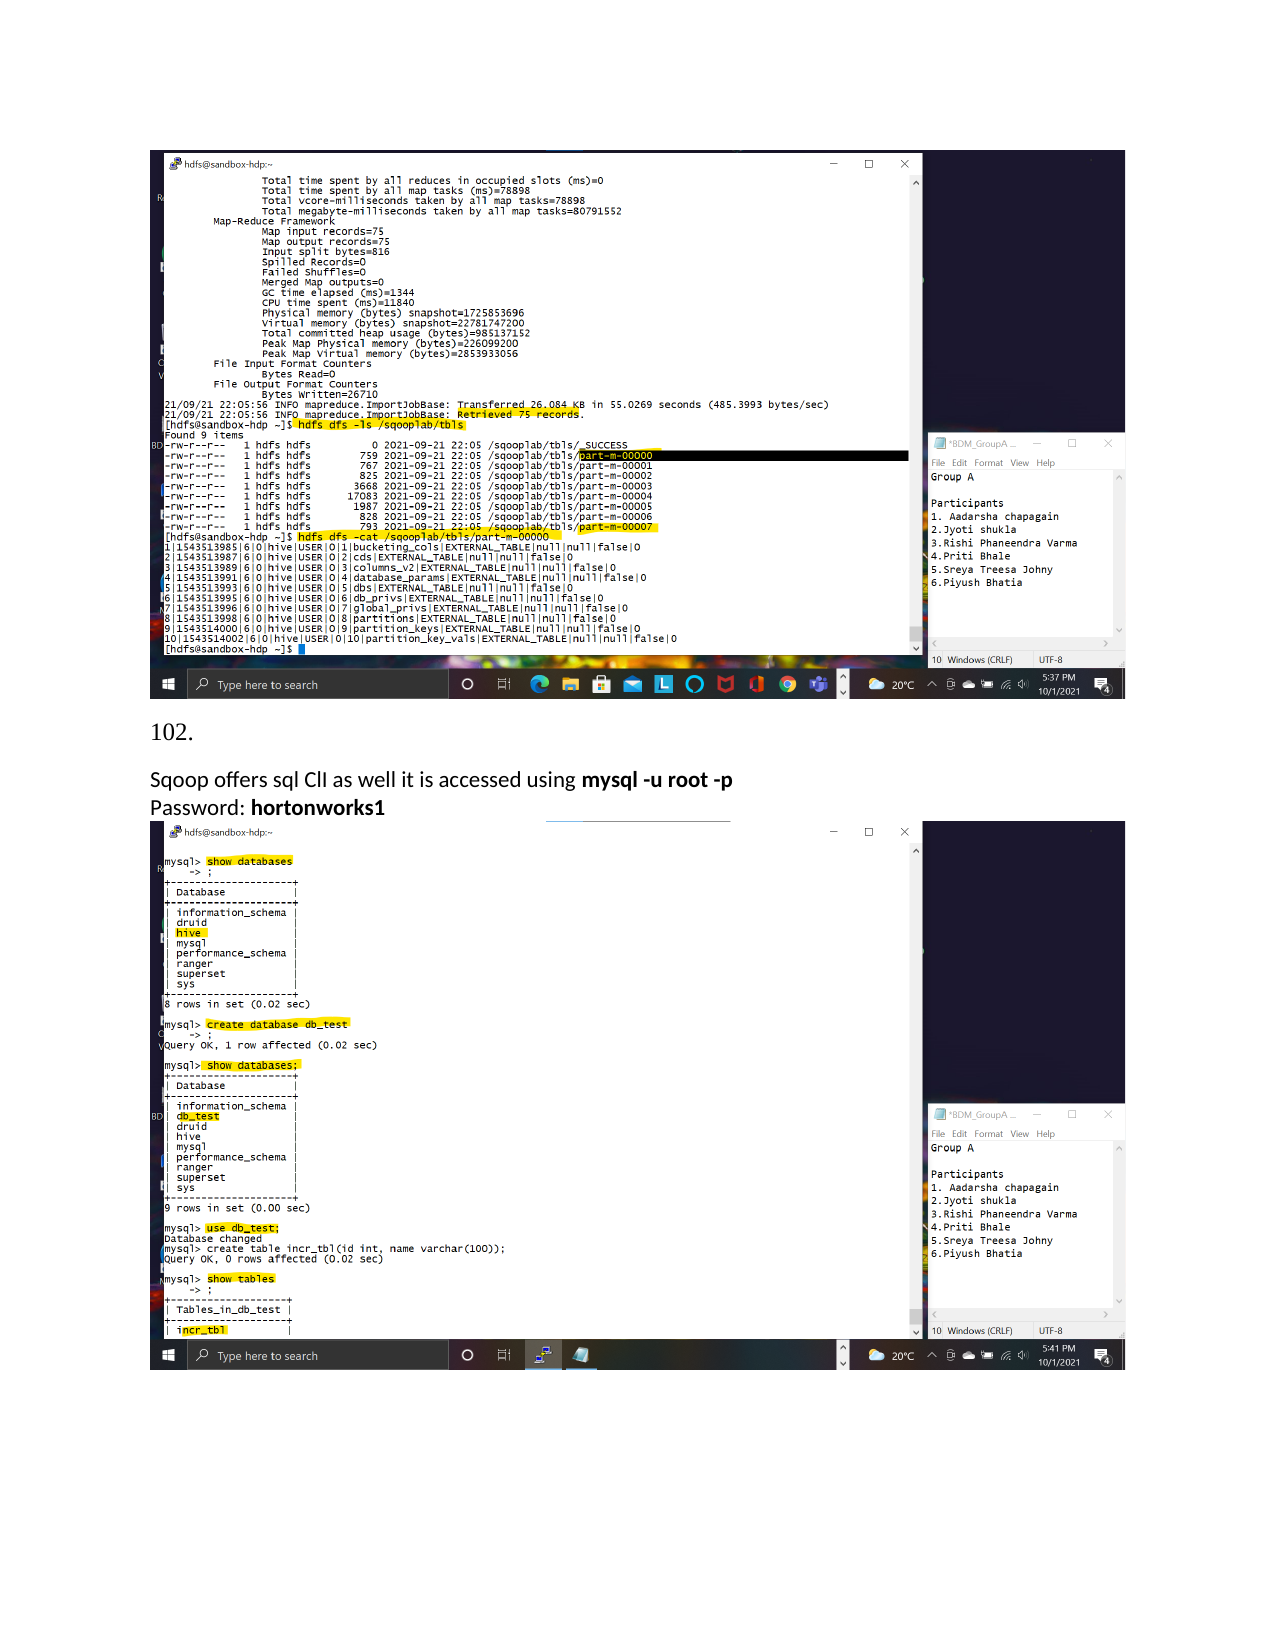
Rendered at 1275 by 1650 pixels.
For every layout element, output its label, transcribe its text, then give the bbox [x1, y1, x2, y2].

picture [150, 150, 1125, 699]
text 102. [150, 717, 1125, 746]
text Password: hortonworks1 [150, 793, 1125, 821]
text Sqoop offers sql ClI as well it is accessed using mysql -u root -p [150, 765, 1125, 793]
picture [150, 821, 1125, 1370]
